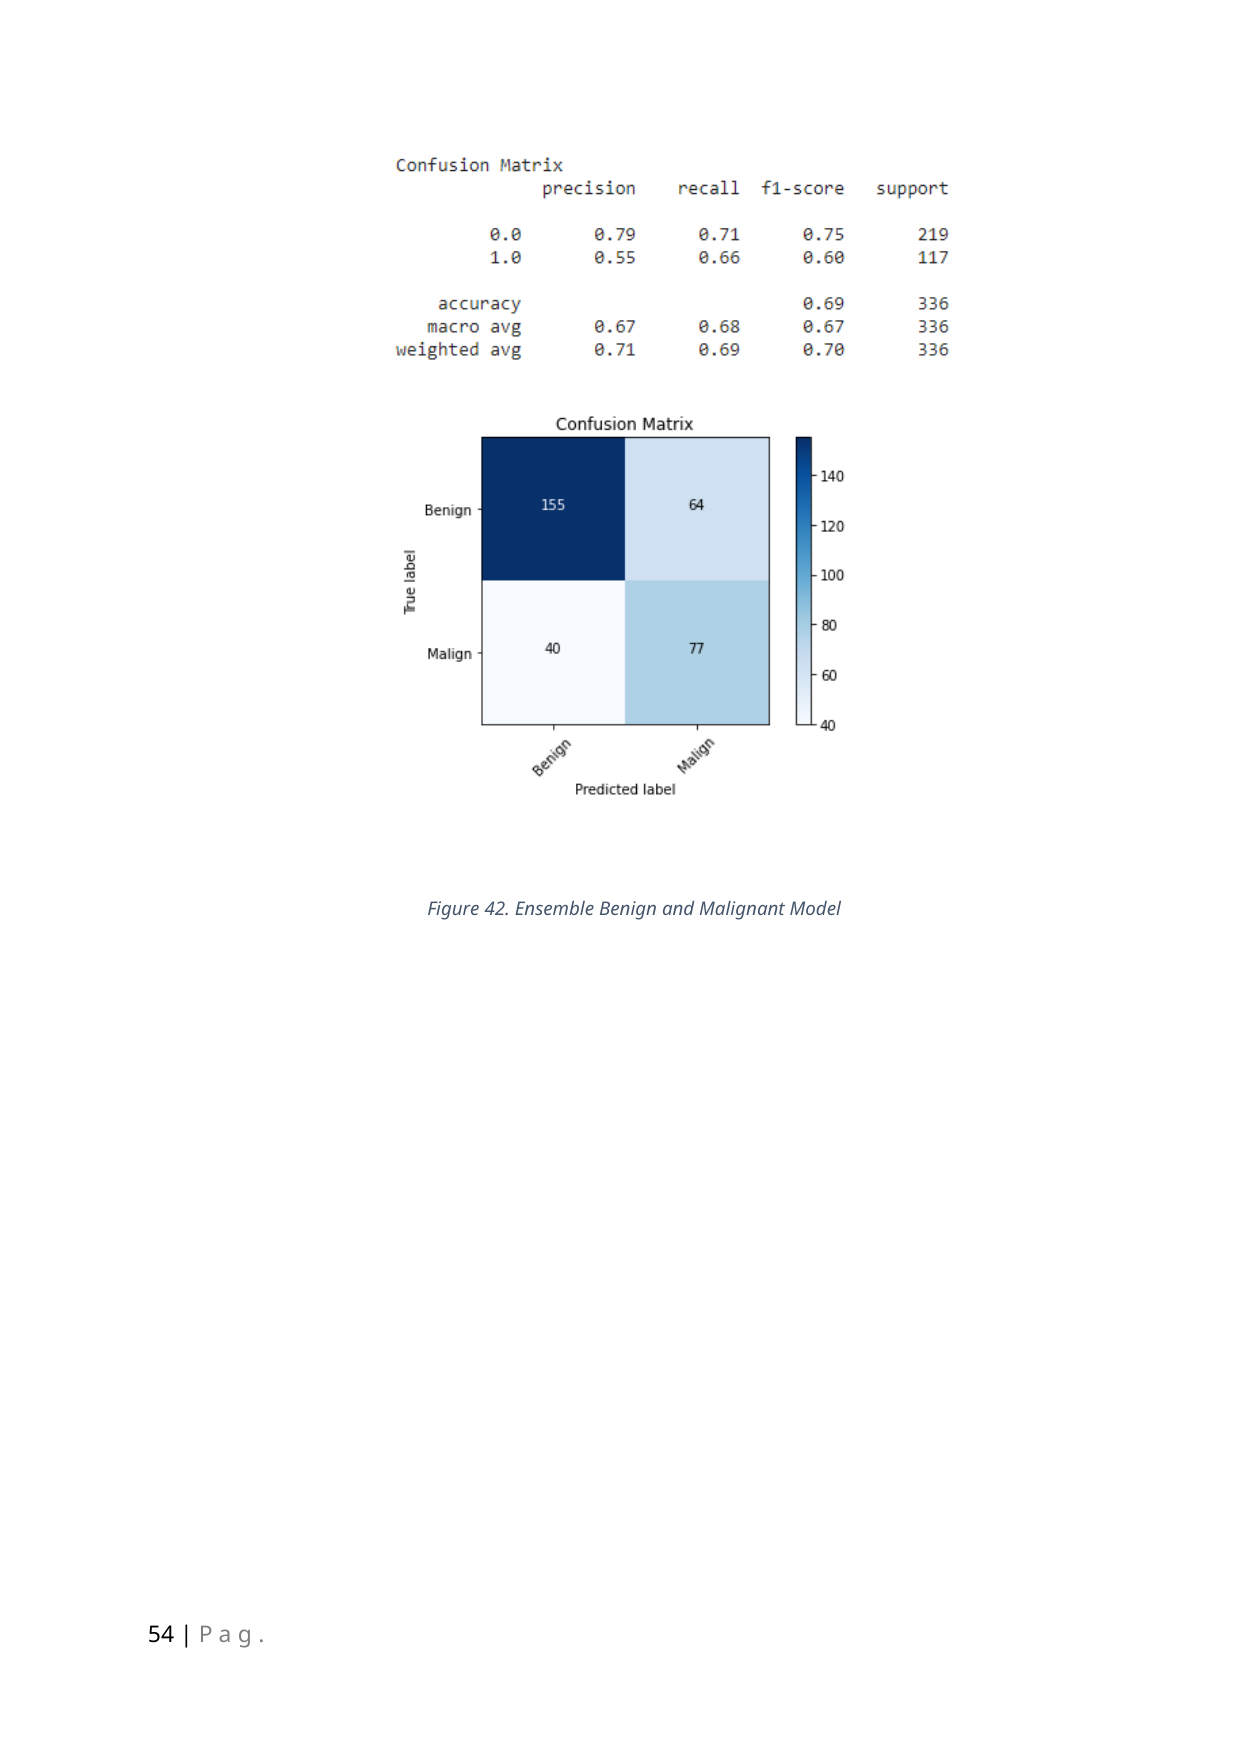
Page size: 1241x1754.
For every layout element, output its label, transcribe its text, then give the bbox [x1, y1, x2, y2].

picture [369, 147, 1048, 876]
text Figure 42. Ensemble Benign and Malignant Model [118, 895, 1122, 920]
